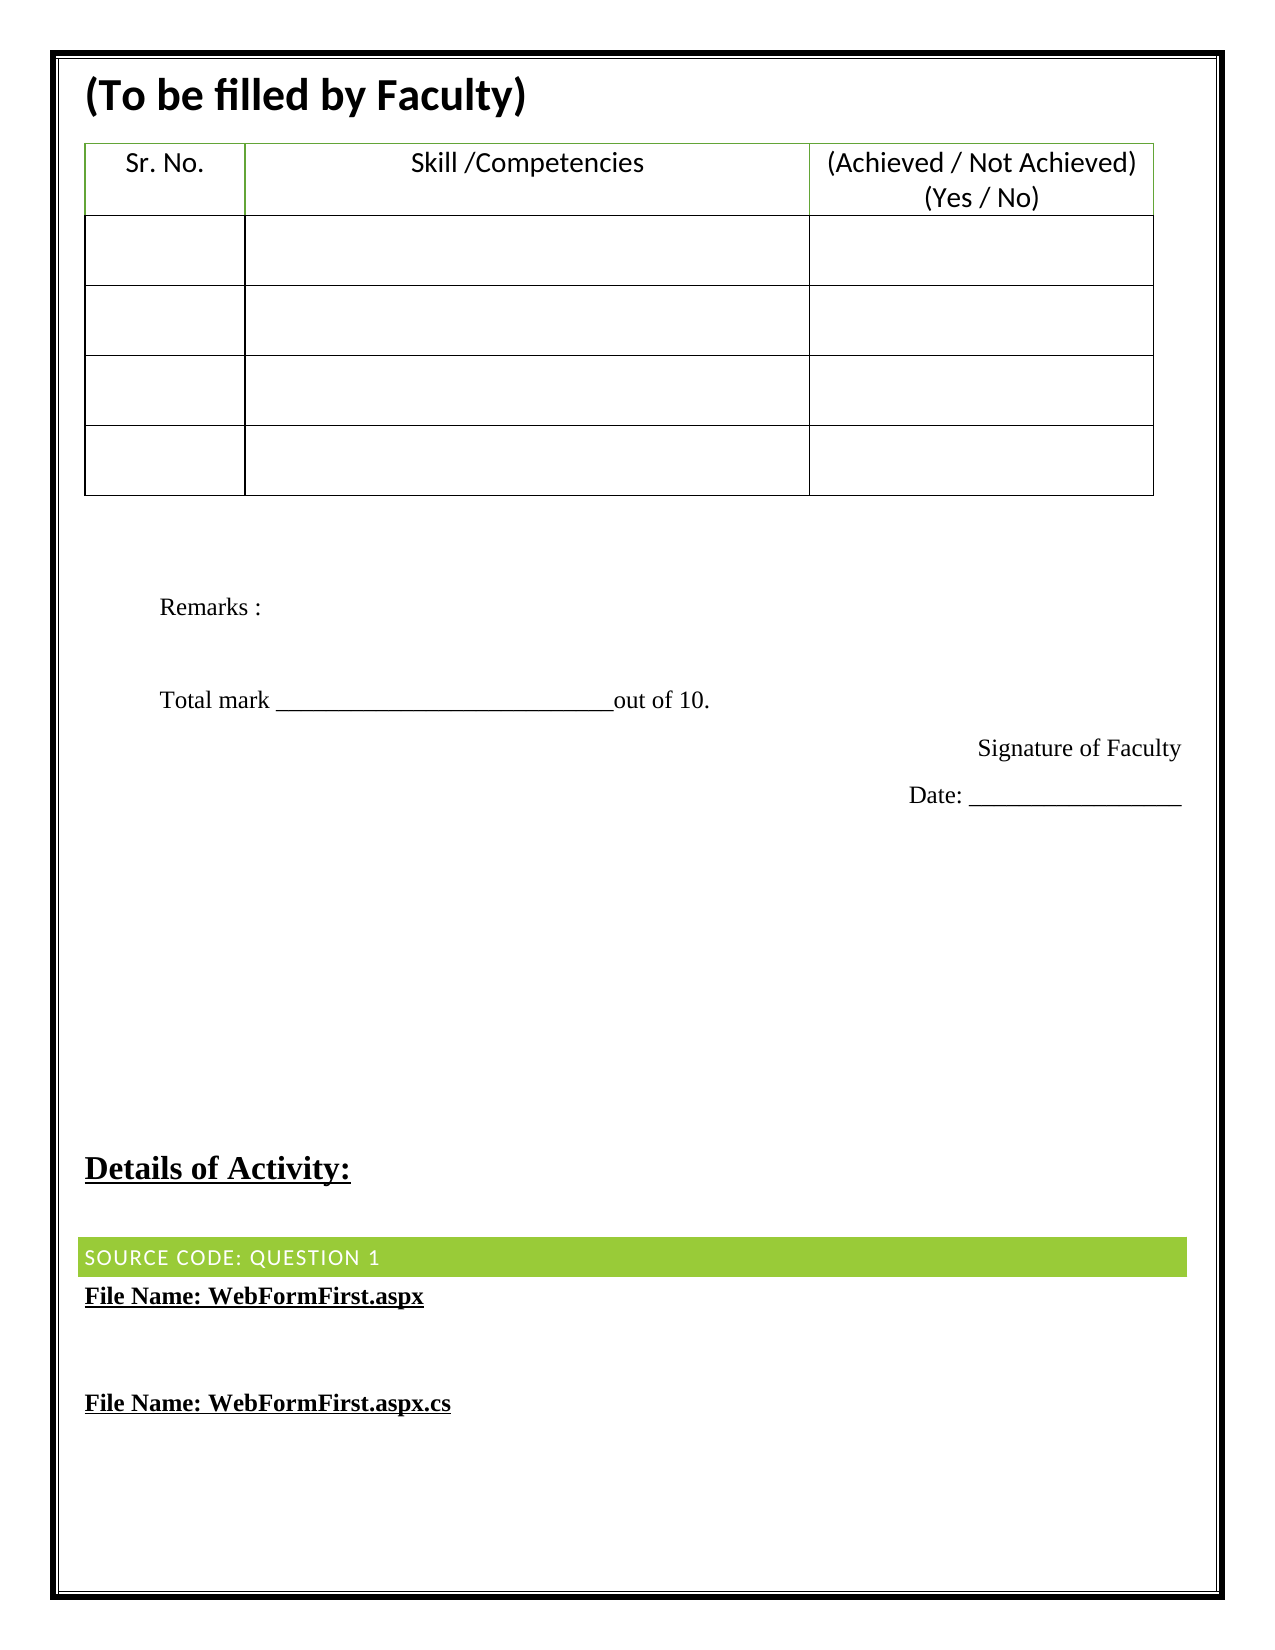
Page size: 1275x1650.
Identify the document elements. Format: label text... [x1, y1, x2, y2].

table_header (Achieved / Not Achieved) (Yes / No) [810, 144, 1153, 215]
text File Name: WebFormFirst.aspx.cs [84, 1388, 1181, 1447]
table_cell [810, 426, 1153, 495]
text (To be filled by Faculty) [84, 66, 1181, 122]
text Signature of Faculty [122, 733, 1181, 761]
text Details of Activity: [84, 1149, 1181, 1218]
table_cell [810, 216, 1153, 285]
table_header Sr. No. [86, 144, 244, 215]
table_cell [246, 286, 809, 355]
table_cell [86, 426, 244, 495]
subtitle source code: QUestion 1 [84, 1243, 1181, 1271]
list Remarks : [159, 592, 1181, 621]
table_header Skill /Competencies [246, 144, 809, 215]
table_cell [246, 356, 809, 425]
text File Name: WebFormFirst.aspx [84, 1281, 1181, 1369]
table_cell [86, 286, 244, 355]
table_cell [810, 356, 1153, 425]
table_cell [246, 426, 809, 495]
table_cell [246, 216, 809, 285]
table_cell [810, 286, 1153, 355]
table_cell [86, 356, 244, 425]
text Date: _________________ [122, 780, 1181, 809]
table_cell [86, 216, 244, 285]
list Total mark ___________________________out of 10. [159, 685, 1181, 714]
